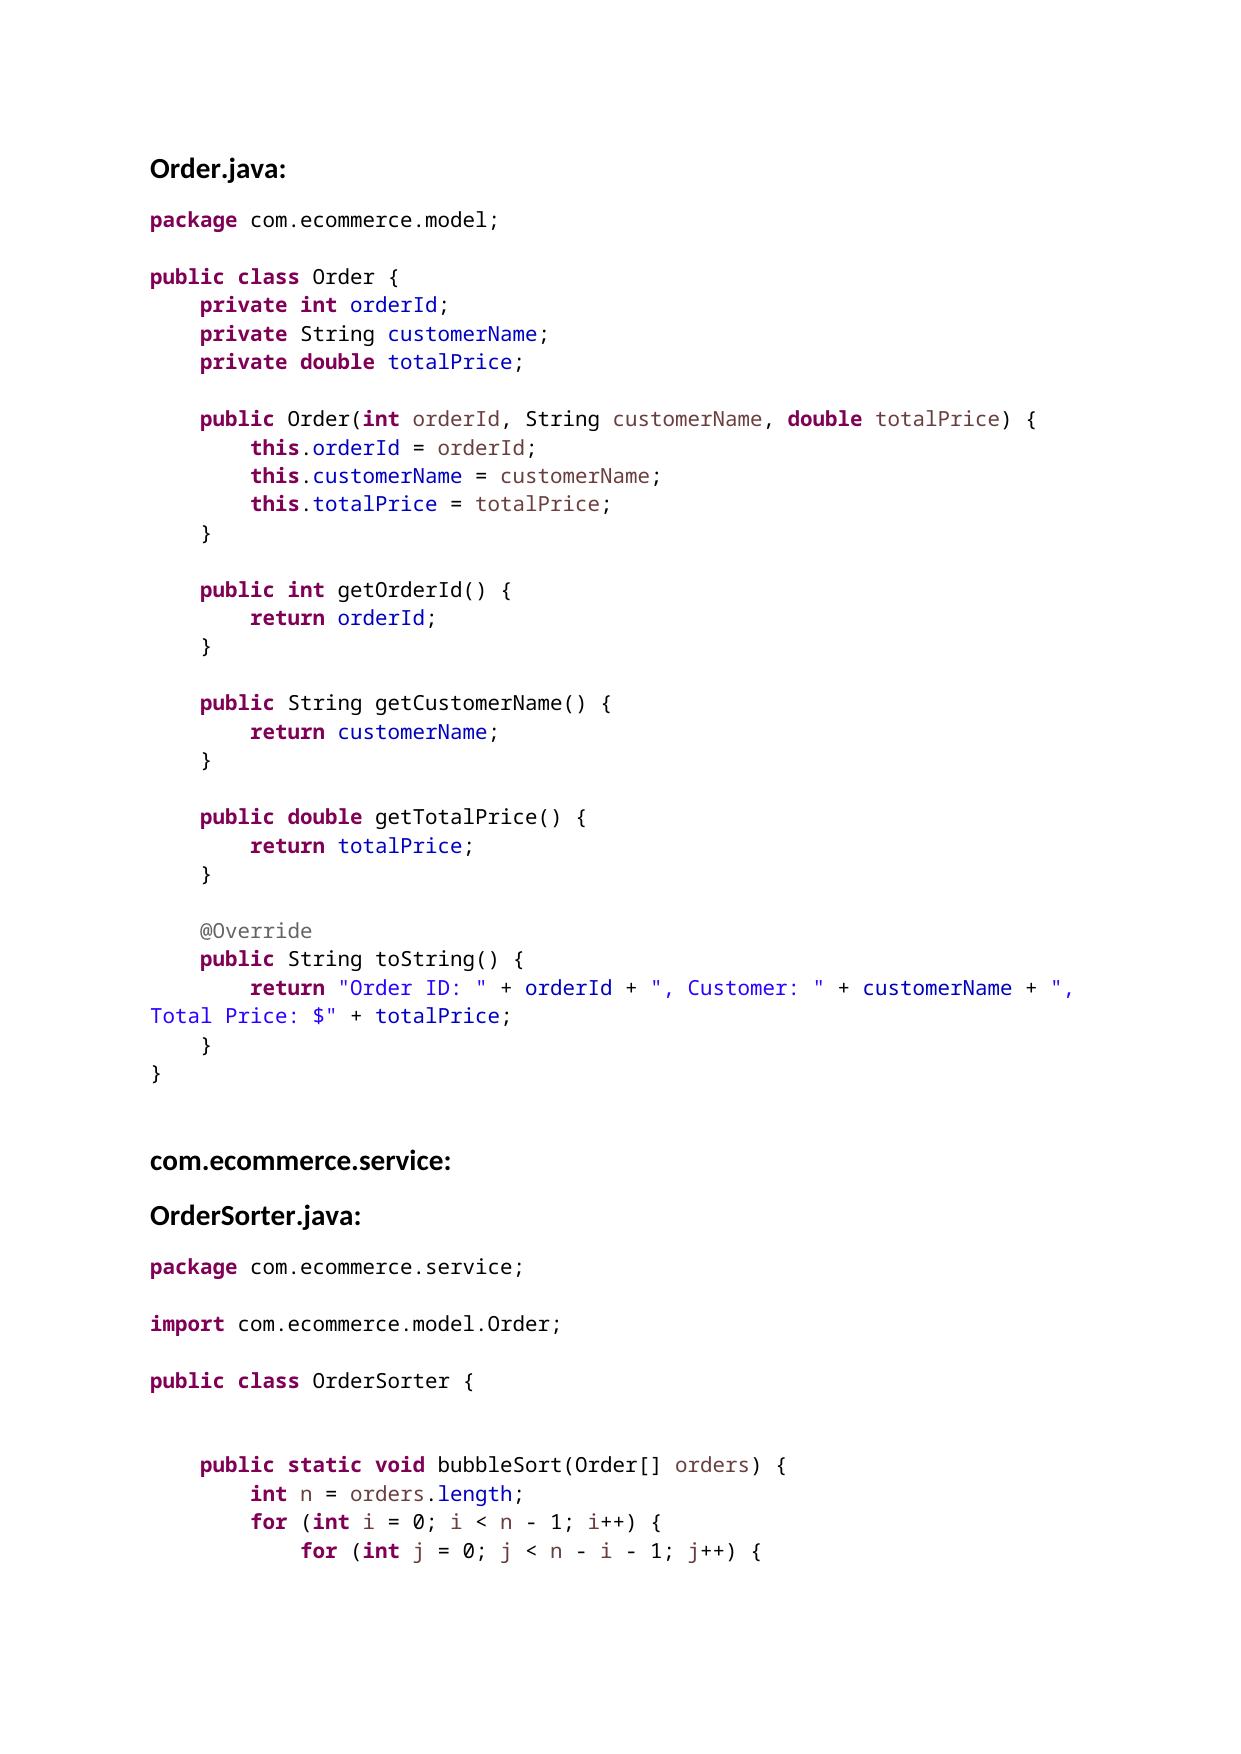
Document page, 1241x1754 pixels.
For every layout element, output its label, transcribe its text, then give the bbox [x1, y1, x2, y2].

text } [150, 1030, 1090, 1058]
text public double getTotalPrice() { [150, 802, 1090, 831]
text package com.ecommerce.service; [150, 1252, 1090, 1280]
text return customerName; [150, 717, 1090, 745]
text int n = orders.length; [150, 1479, 1090, 1507]
text OrderSorter.java: [150, 1197, 1090, 1232]
text return "Order ID: " + orderId + ", Customer: " + customerName + ", Total Price: $" + totalPrice; [150, 973, 1090, 1030]
text @Override [150, 916, 1090, 944]
text public class OrderSorter { [150, 1366, 1090, 1394]
text for (int i = 0; i < n - 1; i++) { [150, 1507, 1090, 1536]
text } [150, 745, 1090, 774]
text public int getOrderId() { [150, 575, 1090, 603]
text return orderId; [150, 603, 1090, 632]
text public class Order { [150, 262, 1090, 290]
text } [150, 518, 1090, 546]
text com.ecommerce.service: [150, 1142, 1090, 1177]
text private String customerName; [150, 319, 1090, 347]
text this.totalPrice = totalPrice; [150, 489, 1090, 518]
text } [150, 632, 1090, 660]
text private double totalPrice; [150, 347, 1090, 376]
text public static void bubbleSort(Order[] orders) { [150, 1451, 1090, 1479]
text this.orderId = orderId; [150, 433, 1090, 461]
text this.customerName = customerName; [150, 461, 1090, 489]
text } [150, 859, 1090, 888]
text public String toString() { [150, 944, 1090, 973]
text private int orderId; [150, 290, 1090, 319]
text public String getCustomerName() { [150, 688, 1090, 717]
text public Order(int orderId, String customerName, double totalPrice) { [150, 404, 1090, 433]
text package com.ecommerce.model; [150, 205, 1090, 233]
text for (int j = 0; j < n - i - 1; j++) { [150, 1536, 1090, 1564]
text import com.ecommerce.model.Order; [150, 1309, 1090, 1337]
text Order.java: [150, 150, 1090, 186]
text return totalPrice; [150, 831, 1090, 859]
text } [150, 1058, 1090, 1087]
